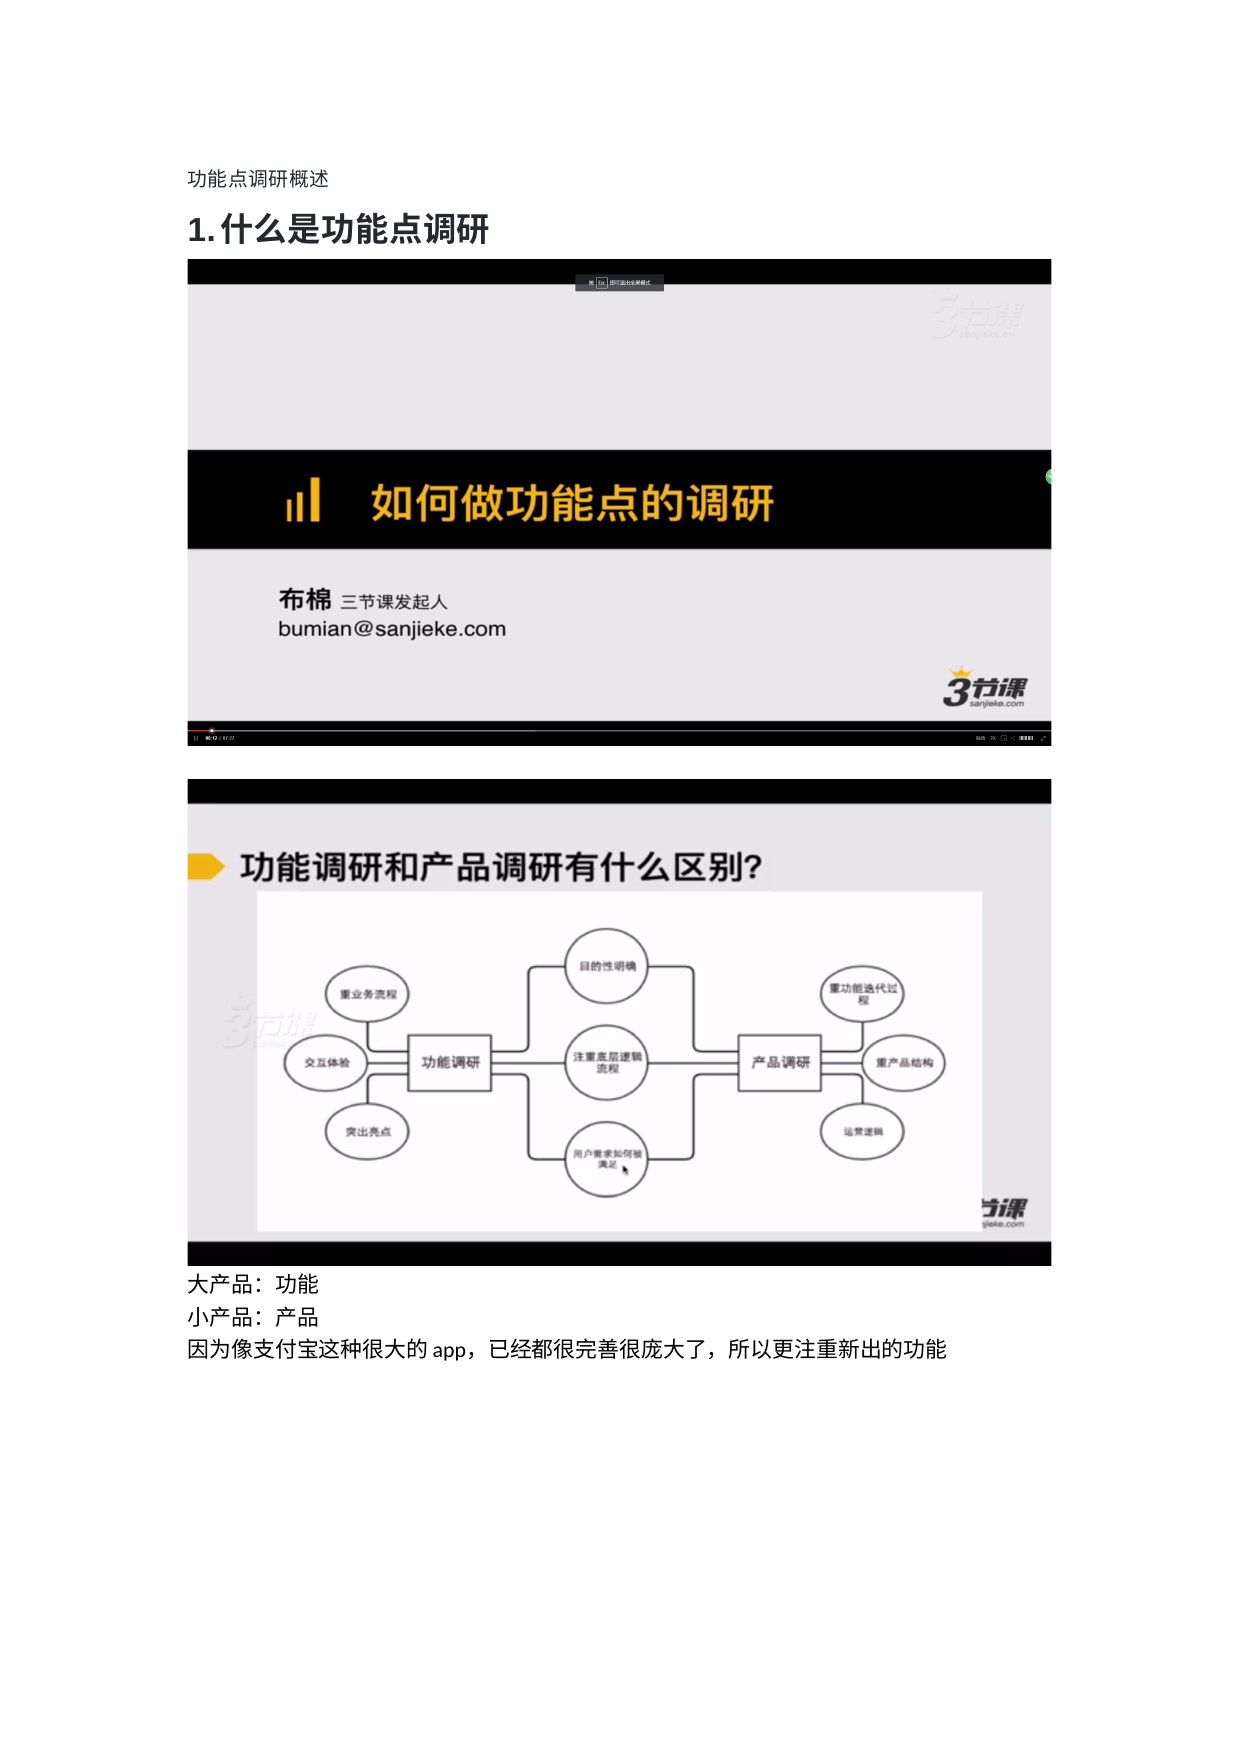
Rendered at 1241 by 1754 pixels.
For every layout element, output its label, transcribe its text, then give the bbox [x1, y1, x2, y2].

picture [187, 259, 1052, 746]
list 大产品：功能 [187, 1267, 1053, 1299]
list 小产品：产品 [187, 1299, 1053, 1332]
text 功能点调研概述 [187, 162, 1053, 194]
list 什么是功能点调研 [187, 194, 1053, 259]
picture [187, 779, 1052, 1266]
list 因为像支付宝这种很大的app，已经都很完善很庞大了，所以更注重新出的功能 [187, 1332, 1053, 1364]
